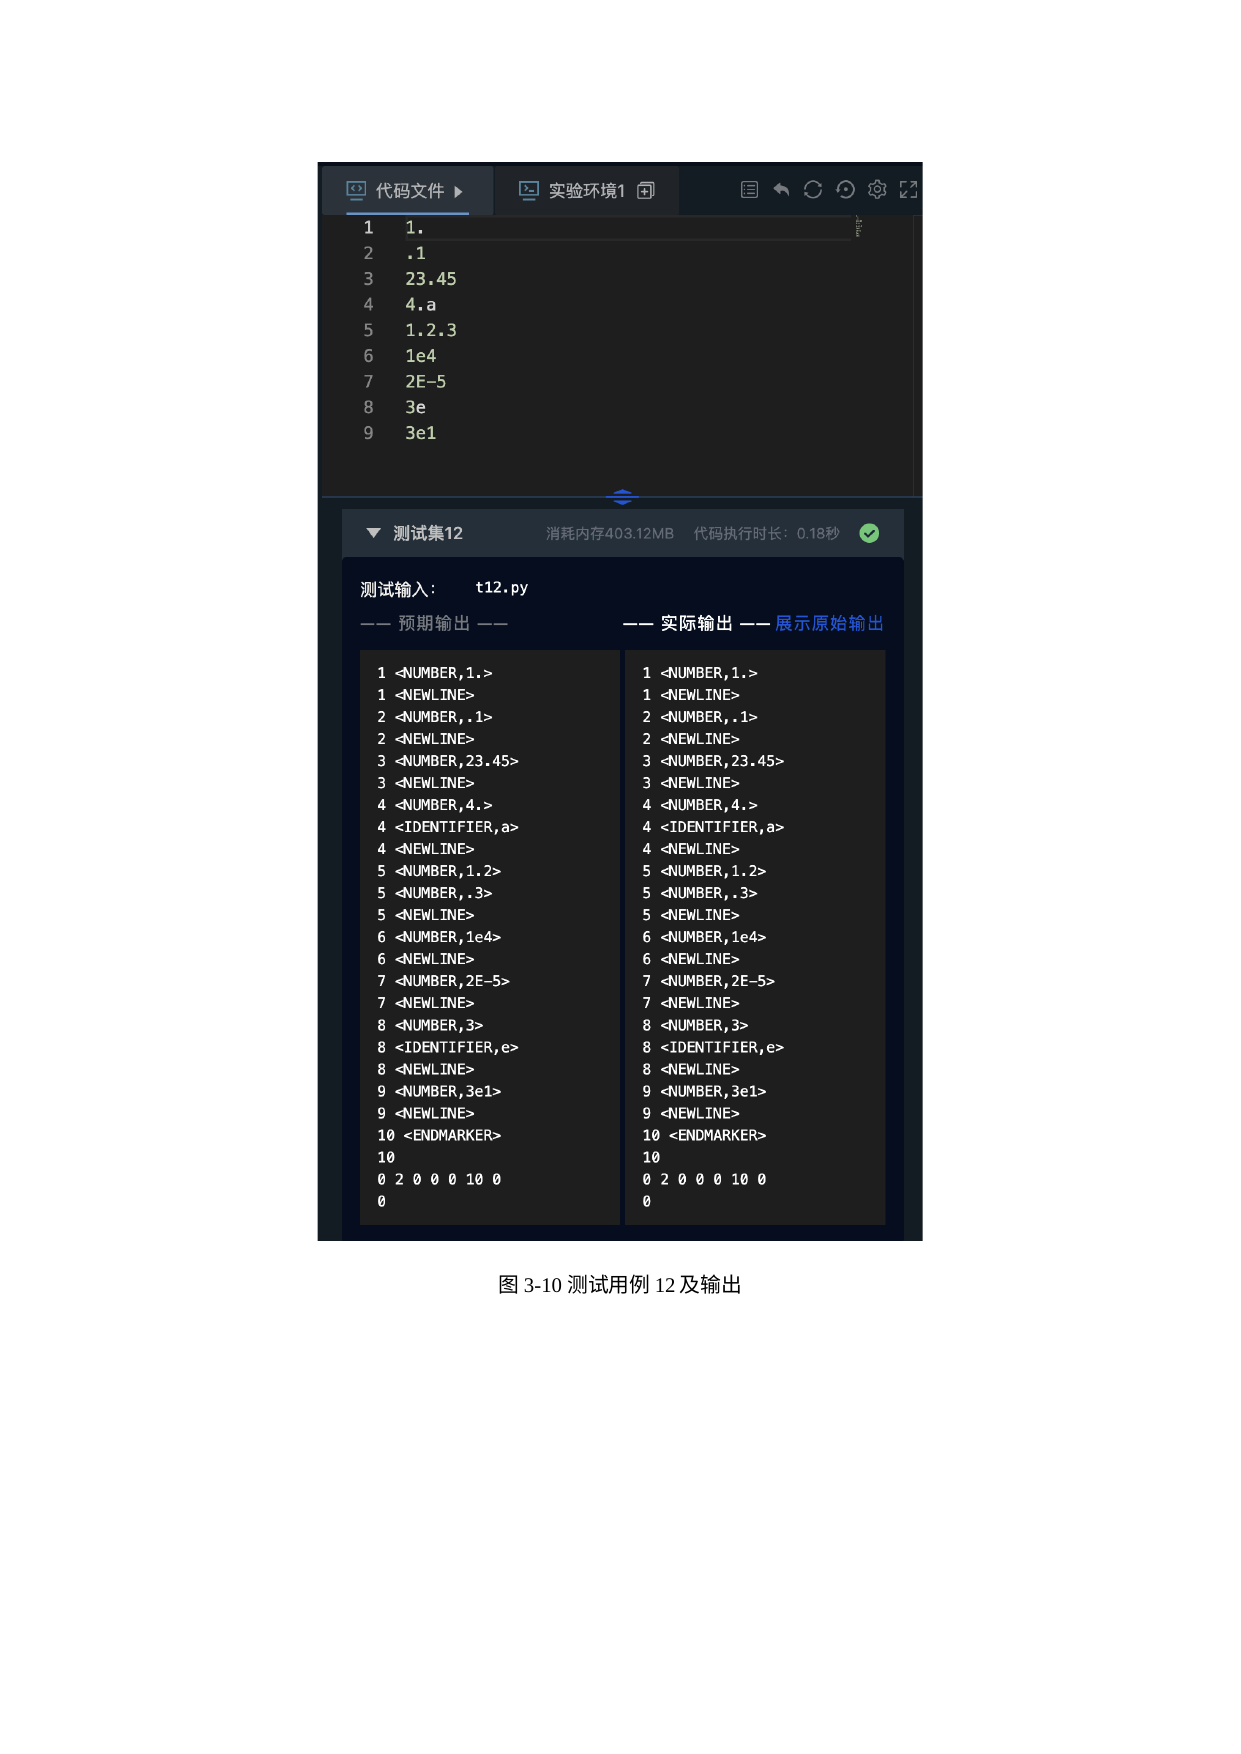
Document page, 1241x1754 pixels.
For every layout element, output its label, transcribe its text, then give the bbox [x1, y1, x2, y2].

text 图 3-10 测试用例12及输出 [187, 1267, 1053, 1299]
picture [317, 162, 923, 1241]
